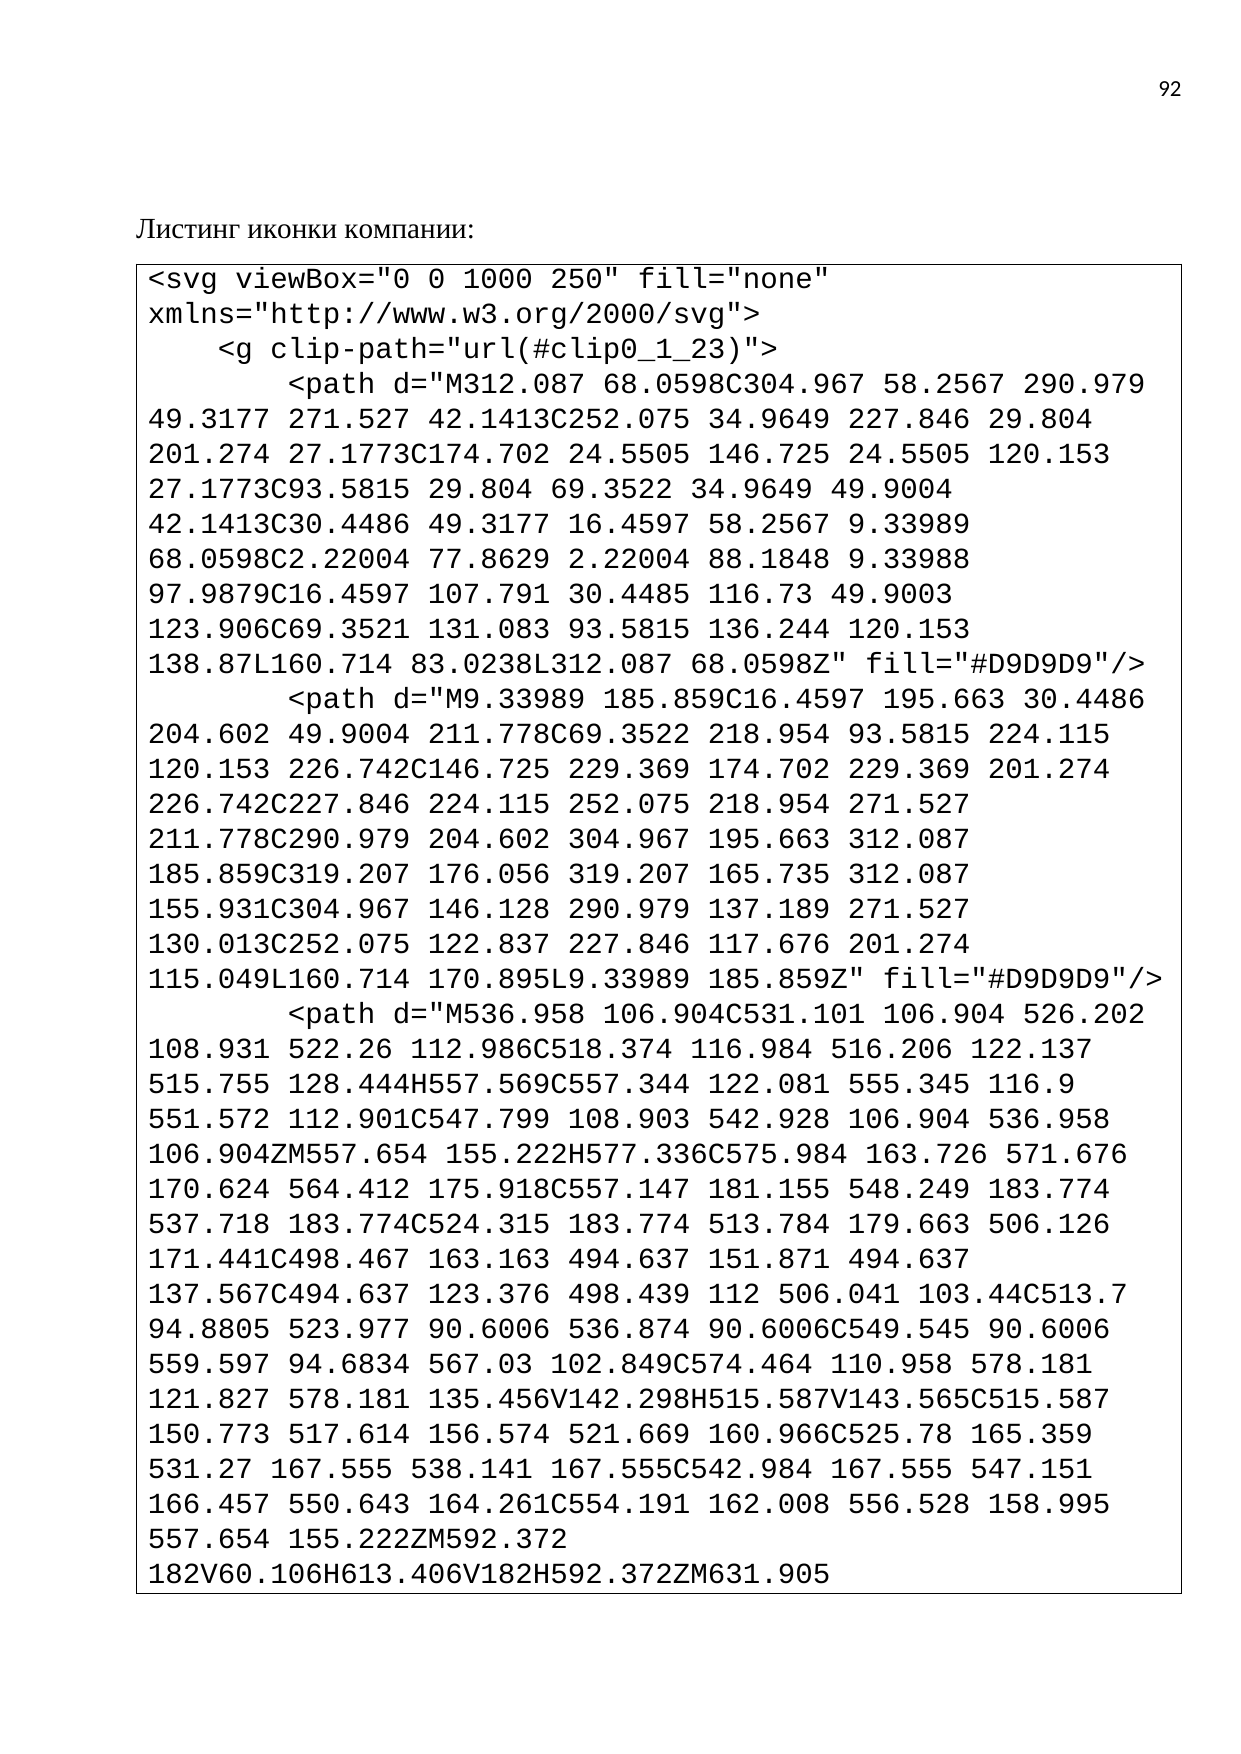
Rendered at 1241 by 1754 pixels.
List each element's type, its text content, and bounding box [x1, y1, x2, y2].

text Листинг иконки компании: [136, 211, 1181, 244]
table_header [137, 265, 1181, 1593]
